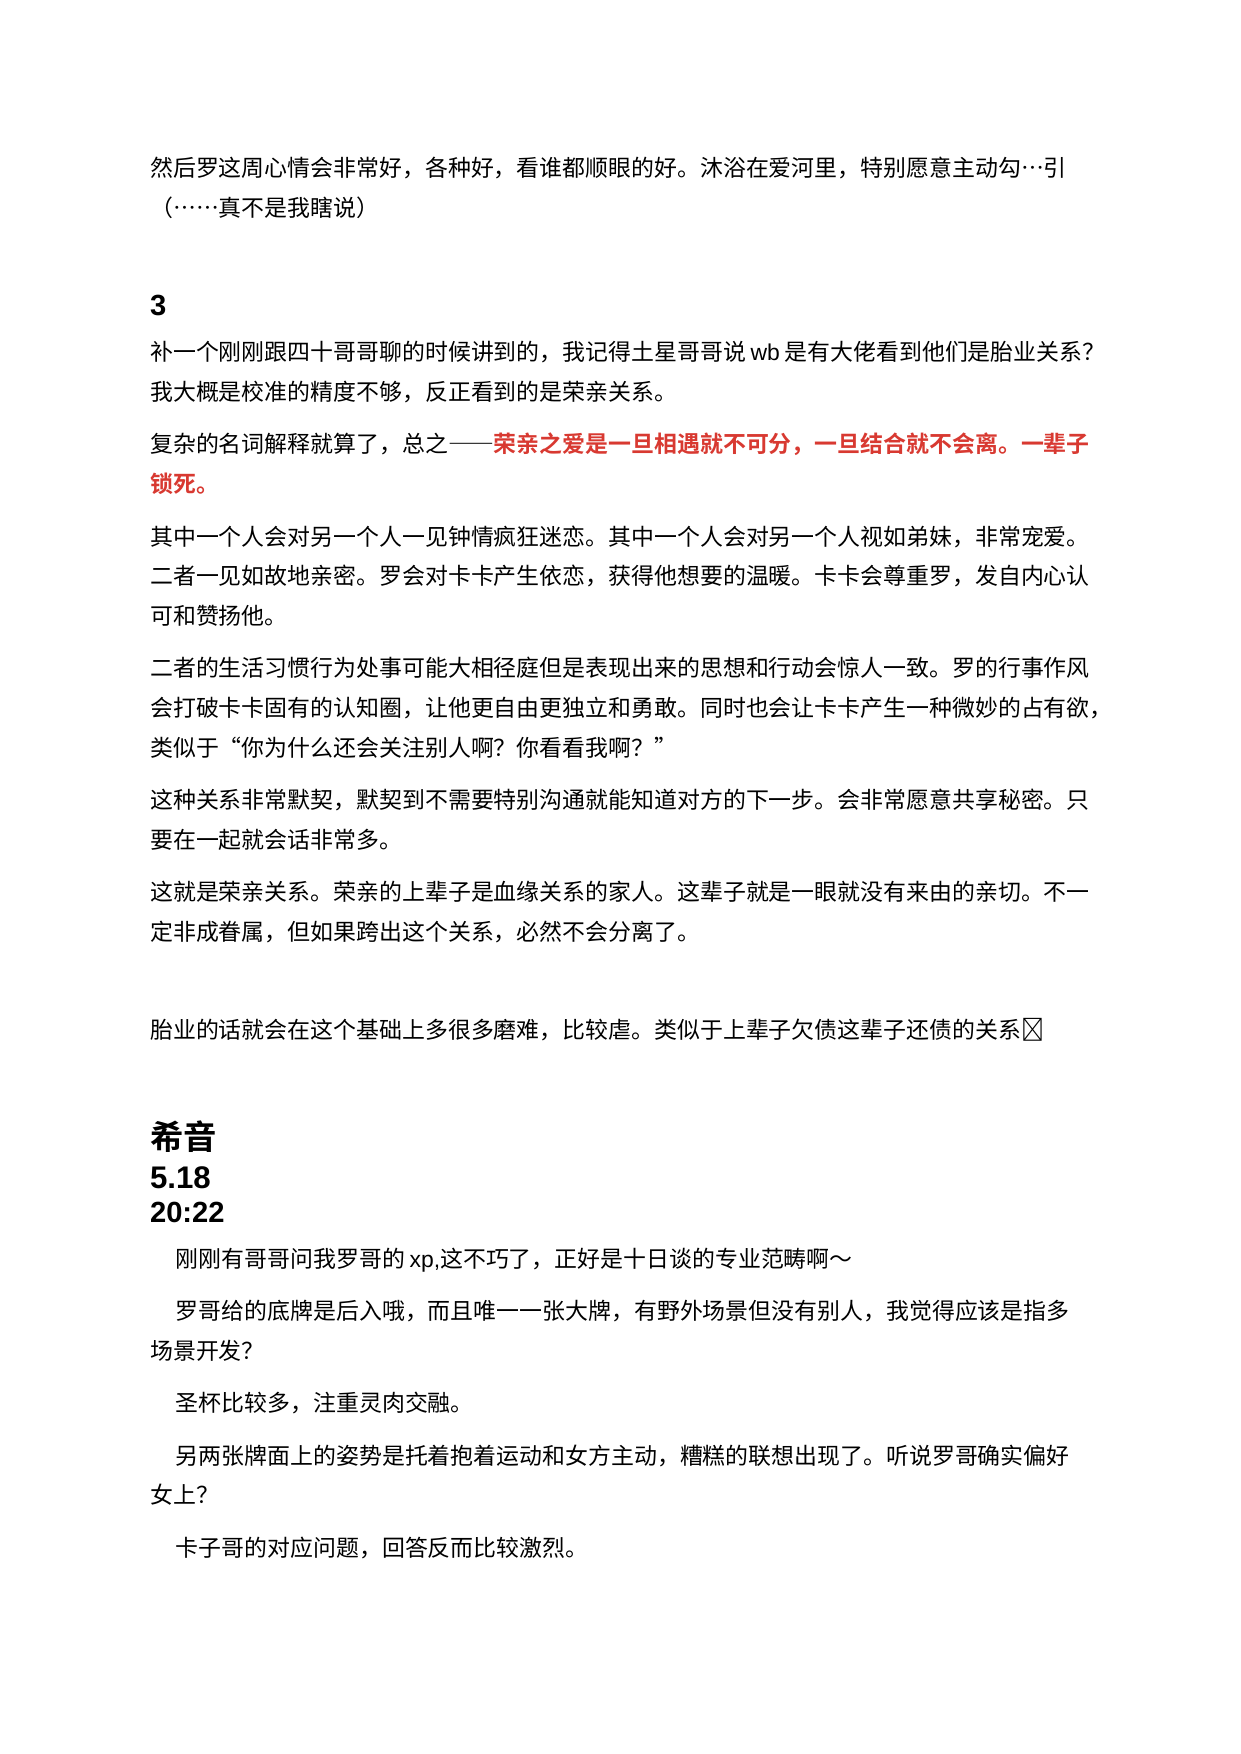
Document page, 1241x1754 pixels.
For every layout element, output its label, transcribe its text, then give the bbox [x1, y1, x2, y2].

text 其中一个人会对另一个人一见钟情疯狂迷恋。其中一个人会对另一个人视如弟妹，非常宠爱。二者一见如故地亲密。罗会对卡卡产生依恋，获得他想要的温暖。卡卡会尊重罗，发自内心认可和赞扬他。 [150, 518, 1090, 631]
text 另两张牌面上的姿势是托着抱着运动和女方主动，糟糕的联想出现了。听说罗哥确实偏好女上？ [150, 1437, 1090, 1511]
text 这就是荣亲关系。荣亲的上辈子是血缘关系的家人。这辈子就是一眼就没有来由的亲切。不一定非成眷属，但如果跨出这个关系，必然不会分离了。 [150, 874, 1090, 947]
text 补一个刚刚跟四十哥哥聊的时候讲到的，我记得土星哥哥说wb是有大佬看到他们是胎业关系？我大概是校准的精度不够，反正看到的是荣亲关系。 [150, 334, 1090, 407]
text 罗哥给的底牌是后入哦，而且唯一一张大牌，有野外场景但没有别人，我觉得应该是指多场景开发？ [150, 1293, 1090, 1366]
text 胎业的话就会在这个基础上多很多磨难，比较虐。类似于上辈子欠债这辈子还债的关系🤔 [150, 1012, 1090, 1046]
text 二者的生活习惯行为处事可能大相径庭但是表现出来的思想和行动会惊人一致。罗的行事作风会打破卡卡固有的认知圈，让他更自由更独立和勇敢。同时也会让卡卡产生一种微妙的占有欲，类似于“你为什么还会关注别人啊？你看看我啊？” [150, 650, 1090, 763]
text 然后罗这周心情会非常好，各种好，看谁都顺眼的好。沐浴在爱河里，特别愿意主动勾…引（……真不是我瞎说） [150, 150, 1090, 223]
text 圣杯比较多，注重灵肉交融。 [150, 1385, 1090, 1418]
text 卡子哥的对应问题，回答反而比较激烈。 [150, 1529, 1090, 1563]
text 复杂的名词解释就算了，总之——荣亲之爱是一旦相遇就不可分，一旦结合就不会离。一辈子锁死。 [150, 426, 1090, 499]
text 这种关系非常默契，默契到不需要特别沟通就能知道对方的下一步。会非常愿意共享秘密。只要在一起就会话非常多。 [150, 782, 1090, 855]
text 刚刚有哥哥问我罗哥的xp,这不巧了，正好是十日谈的专业范畴啊～ [150, 1241, 1090, 1274]
